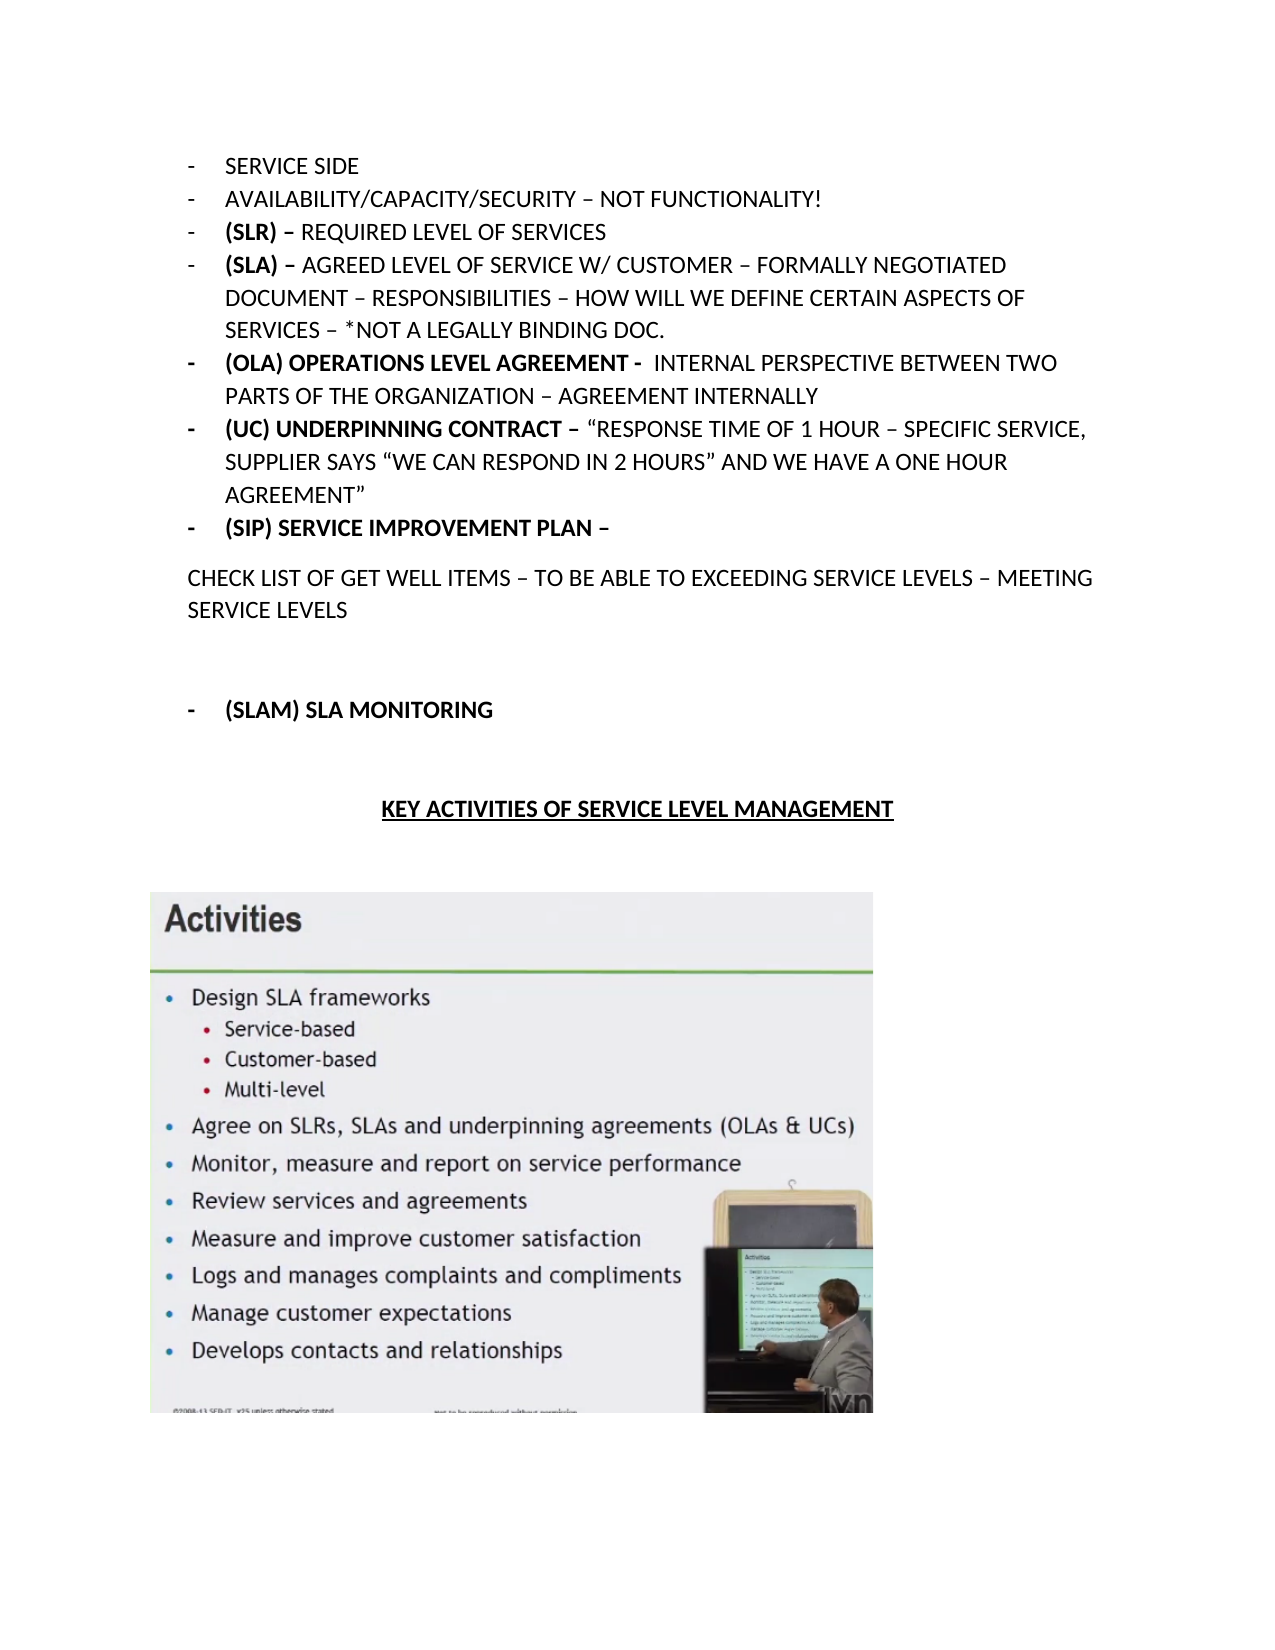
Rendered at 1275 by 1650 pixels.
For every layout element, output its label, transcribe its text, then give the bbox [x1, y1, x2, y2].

list (SLA) – AGREED LEVEL OF SERVICE W/ CUSTOMER – FORMALLY NEGOTIATED DOCUMENT – RESPONSIBILITIES – HOW WILL WE DEFINE CERTAIN ASPECTS OF SERVICES – *NOT A LEGALLY BINDING DOC. [187, 249, 1125, 345]
picture [150, 892, 874, 1413]
text KEY ACTIVITIES OF SERVICE LEVEL MANAGEMENT [150, 793, 1125, 823]
list (OLA) OPERATIONS LEVEL AGREEMENT - INTERNAL PERSPECTIVE BETWEEN TWO PARTS OF THE ORGANIZATION – AGREEMENT INTERNALLY [187, 347, 1125, 411]
list (SLR) – REQUIRED LEVEL OF SERVICES [187, 216, 1125, 246]
list AVAILABILITY/CAPACITY/SECURITY – NOT FUNCTIONALITY! [187, 183, 1125, 213]
list SERVICE SIDE [187, 150, 1125, 181]
list (UC) UNDERPINNING CONTRACT – “RESPONSE TIME OF 1 HOUR – SPECIFIC SERVICE, SUPPLIER SAYS “WE CAN RESPOND IN 2 HOURS” AND WE HAVE A ONE HOUR AGREEMENT” [187, 413, 1125, 510]
list (SLAM) SLA MONITORING [187, 694, 1125, 724]
list (SIP) SERVICE IMPROVEMENT PLAN – [187, 512, 1125, 543]
text CHECK LIST OF GET WELL ITEMS – TO BE ABLE TO EXCEEDING SERVICE LEVELS – MEETING SERVICE LEVELS [187, 562, 1125, 625]
